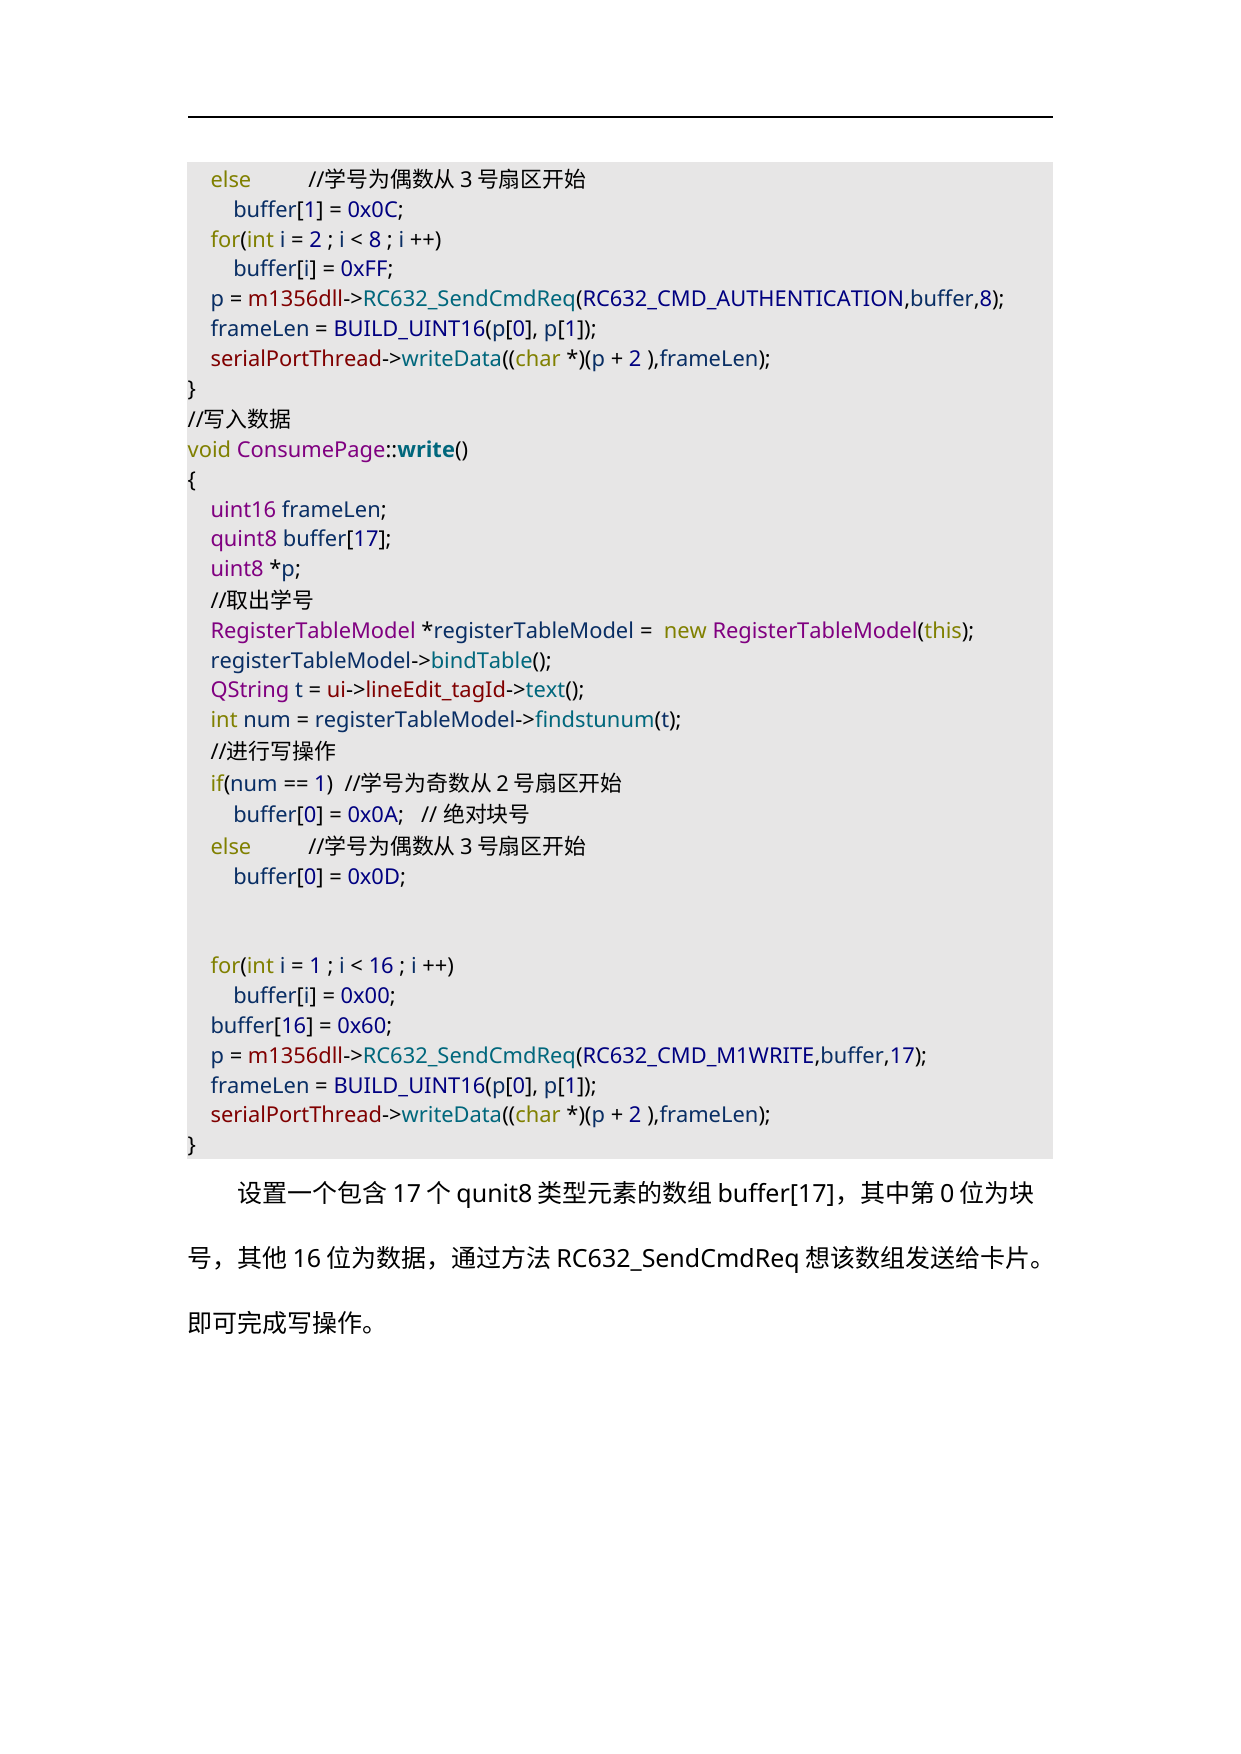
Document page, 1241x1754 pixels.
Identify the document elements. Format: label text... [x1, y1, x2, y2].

text //取出学号 [187, 583, 1053, 615]
text serialPortThread->writeData((char *)(p + 2 ),frameLen); [187, 1099, 1053, 1129]
text frameLen = BUILD_UINT16(p[0], p[1]); [187, 313, 1053, 343]
text if(num == 1) //学号为奇数从2号扇区开始 [187, 766, 1053, 797]
text buffer[i] = 0xFF; [187, 253, 1053, 283]
text frameLen = BUILD_UINT16(p[0], p[1]); [187, 1069, 1053, 1099]
text 设置一个包含17个qunit8类型元素的数组buffer[17]，其中第0位为块号，其他16位为数据，通过方法RC632_SendCmdReq想该数组发送给卡片。即可完成写操作。 [187, 1159, 1053, 1354]
text for(int i = 2 ; i < 8 ; i ++) [187, 223, 1053, 253]
text uint16 frameLen; [187, 494, 1053, 523]
text //写入数据 [187, 402, 1053, 434]
text //进行写操作 [187, 734, 1053, 766]
text registerTableModel->bindTable(); [187, 644, 1053, 674]
text buffer[0] = 0x0D; [187, 861, 1053, 891]
text for(int i = 1 ; i < 16 ; i ++) [187, 950, 1053, 980]
text serialPortThread->writeData((char *)(p + 2 ),frameLen); [187, 343, 1053, 372]
text buffer[0] = 0x0A; // 绝对块号 [187, 797, 1053, 829]
text { [187, 464, 1053, 494]
text buffer[16] = 0x60; [187, 1010, 1053, 1040]
text buffer[1] = 0x0C; [187, 194, 1053, 223]
text else //学号为偶数从3号扇区开始 [187, 829, 1053, 861]
text quint8 buffer[17]; [187, 523, 1053, 553]
text p = m1356dll->RC632_SendCmdReq(RC632_CMD_M1WRITE,buffer,17); [187, 1040, 1053, 1069]
text else //学号为偶数从3号扇区开始 [187, 162, 1053, 194]
text uint8 *p; [187, 553, 1053, 583]
text } [187, 1129, 1053, 1159]
text void ConsumePage::write() [187, 434, 1053, 464]
text int num = registerTableModel->findstunum(t); [187, 704, 1053, 734]
text p = m1356dll->RC632_SendCmdReq(RC632_CMD_AUTHENTICATION,buffer,8); [187, 283, 1053, 313]
text QString t = ui->lineEdit_tagId->text(); [187, 674, 1053, 704]
text } [187, 372, 1053, 402]
text RegisterTableModel *registerTableModel = new RegisterTableModel(this); [187, 615, 1053, 644]
text buffer[i] = 0x00; [187, 980, 1053, 1010]
